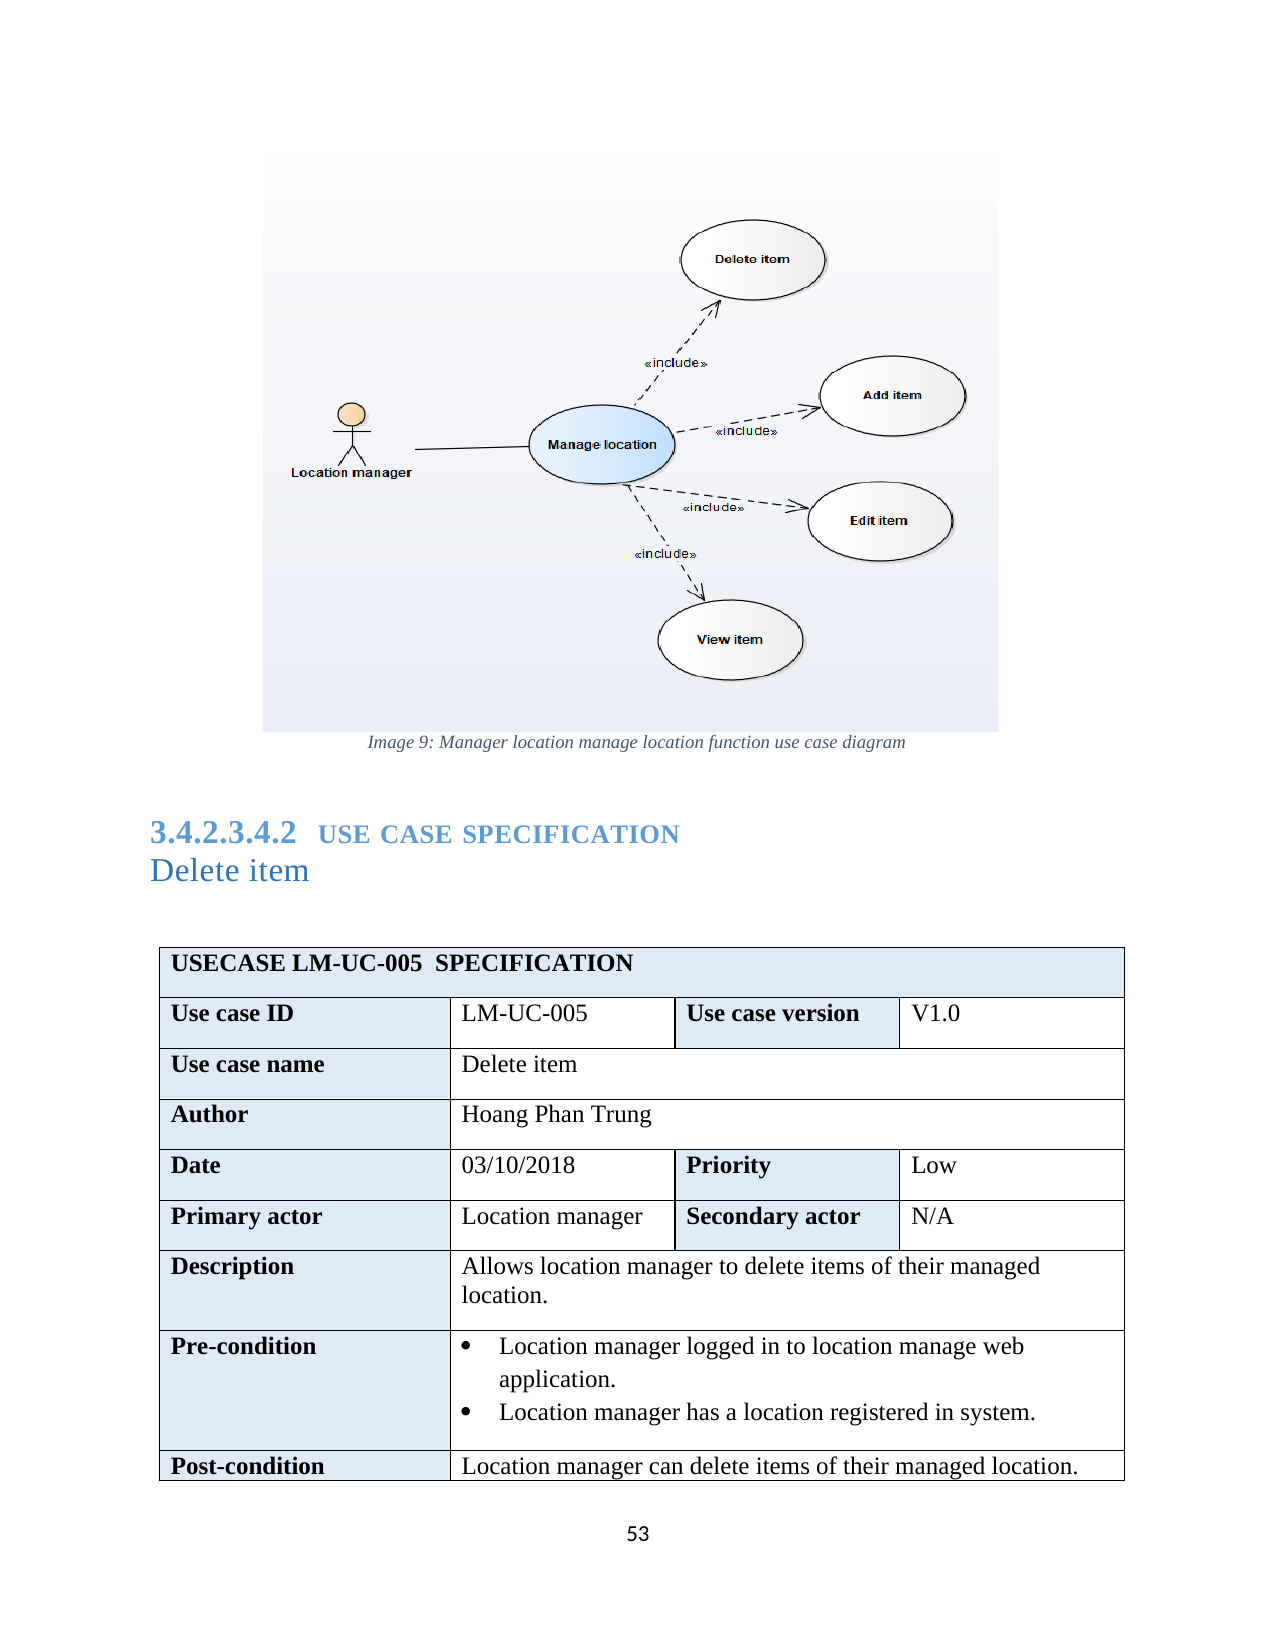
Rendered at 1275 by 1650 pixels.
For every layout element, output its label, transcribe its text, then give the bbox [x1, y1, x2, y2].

table_cell Location manager [451, 1201, 674, 1250]
table_cell N/A [900, 1201, 1124, 1250]
table_cell Location manager logged in to location manage web application. Location manager has a location registered in system. [451, 1331, 1124, 1450]
table_cell Author [160, 1100, 450, 1149]
table_cell Hoang Phan Trung [451, 1100, 1124, 1149]
table_cell Priority [676, 1150, 899, 1200]
list use case specification [150, 812, 1125, 850]
table_cell Post-condition [160, 1451, 450, 1480]
picture [262, 150, 999, 732]
table_cell Use case version [676, 998, 899, 1048]
table_header USECASE LM-UC-005 SPECIFICATION [160, 948, 1124, 997]
table_cell LM-UC-005 [451, 998, 674, 1048]
title Delete item [150, 850, 1125, 889]
table_cell Pre-condition [160, 1331, 450, 1450]
table_cell 03/10/2018 [451, 1150, 674, 1200]
text Image 9: Manager location manage location function use case diagram [150, 731, 1125, 753]
table_cell Delete item [451, 1049, 1124, 1098]
table_cell Description [160, 1251, 450, 1330]
table_cell Low [900, 1150, 1124, 1200]
table_cell V1.0 [900, 998, 1124, 1048]
table_cell Date [160, 1150, 450, 1200]
table_cell Use case name [160, 1049, 450, 1098]
table_cell Use case ID [160, 998, 450, 1048]
table_cell Secondary actor [676, 1201, 899, 1250]
table_cell Primary actor [160, 1201, 450, 1250]
table_cell Allows location manager to delete items of their managed location. [451, 1251, 1124, 1330]
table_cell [451, 1451, 1124, 1480]
